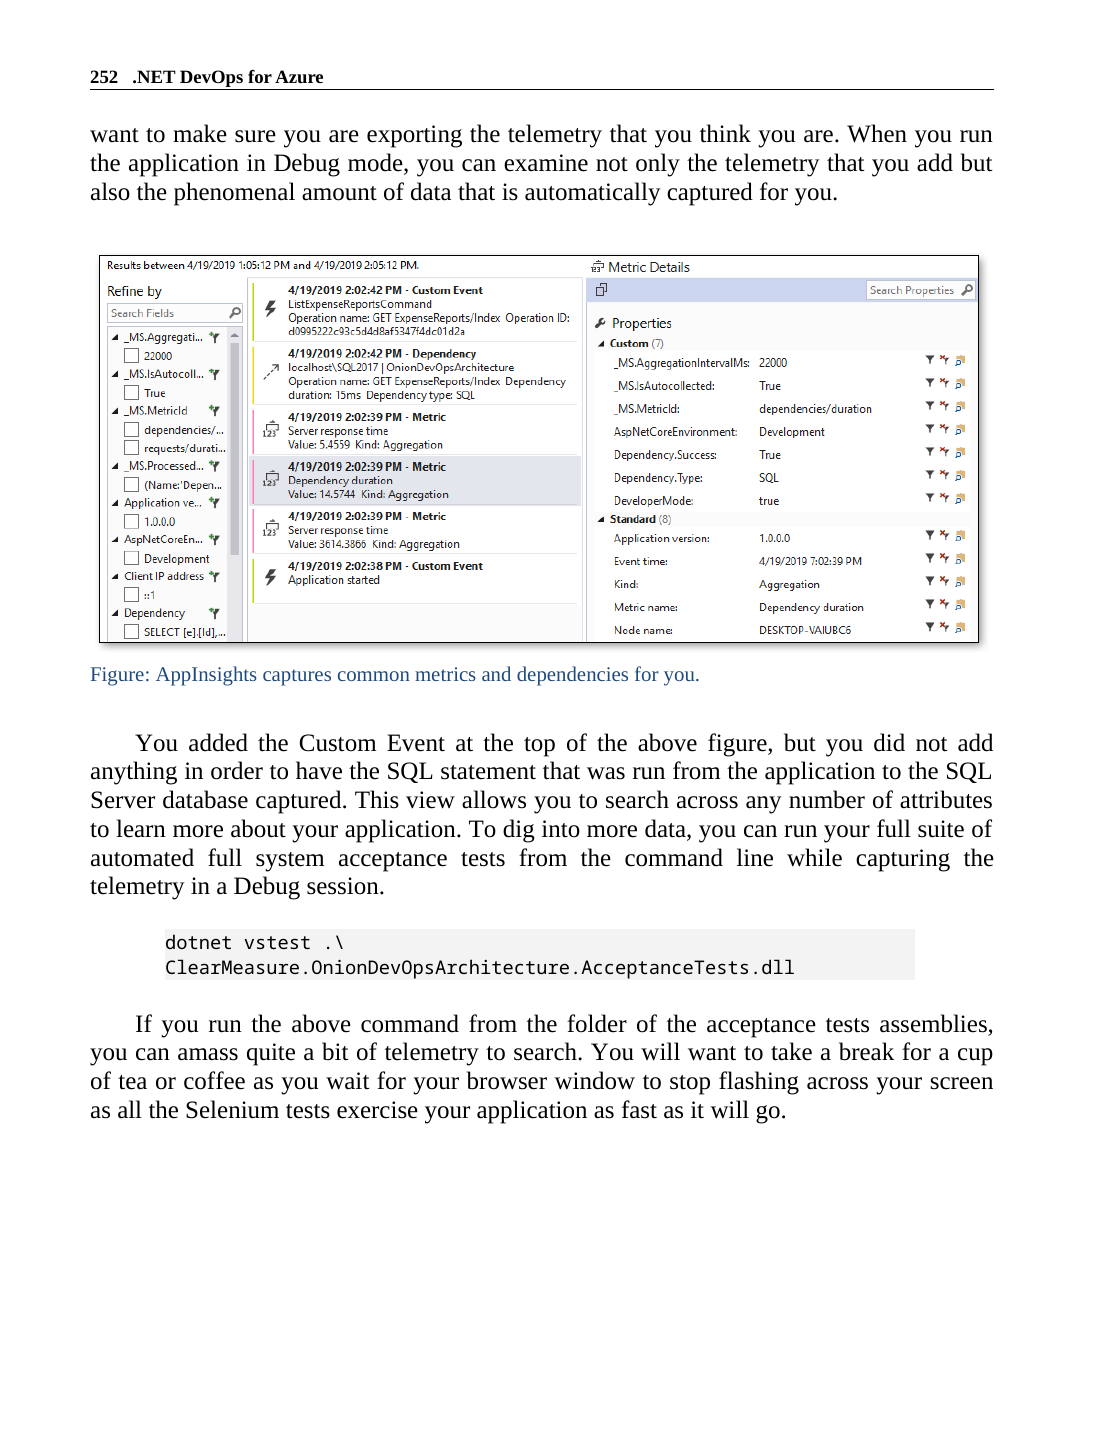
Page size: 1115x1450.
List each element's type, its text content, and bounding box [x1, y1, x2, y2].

text dotnet vstest .\ClearMeasure.OnionDevOpsArchitecture.AcceptanceTests.dll [165, 929, 915, 980]
text You added the Custom Event at the top of the above figure, but you did not add anything in order to have the SQL statement that was run from the application to the SQL Server database captured. This view allows you to search across any number of attributes to learn more about your application. To dig into more data, you can run your full suite of automated full system acceptance tests from the command line while capturing the telemetry in a Debug session. [90, 728, 994, 900]
picture [100, 256, 978, 642]
text Figure: AppInsights captures common metrics and dependencies for you. [90, 662, 994, 686]
text If you run the above command from the folder of the acceptance tests assemblies, you can amass quite a bit of telemetry to search. You will want to take a break for a cup of tea or coffee as you wait for your browser window to stop flashing across your screen as all the Selenium tests exercise your application as fast as it will go. [90, 1009, 994, 1124]
